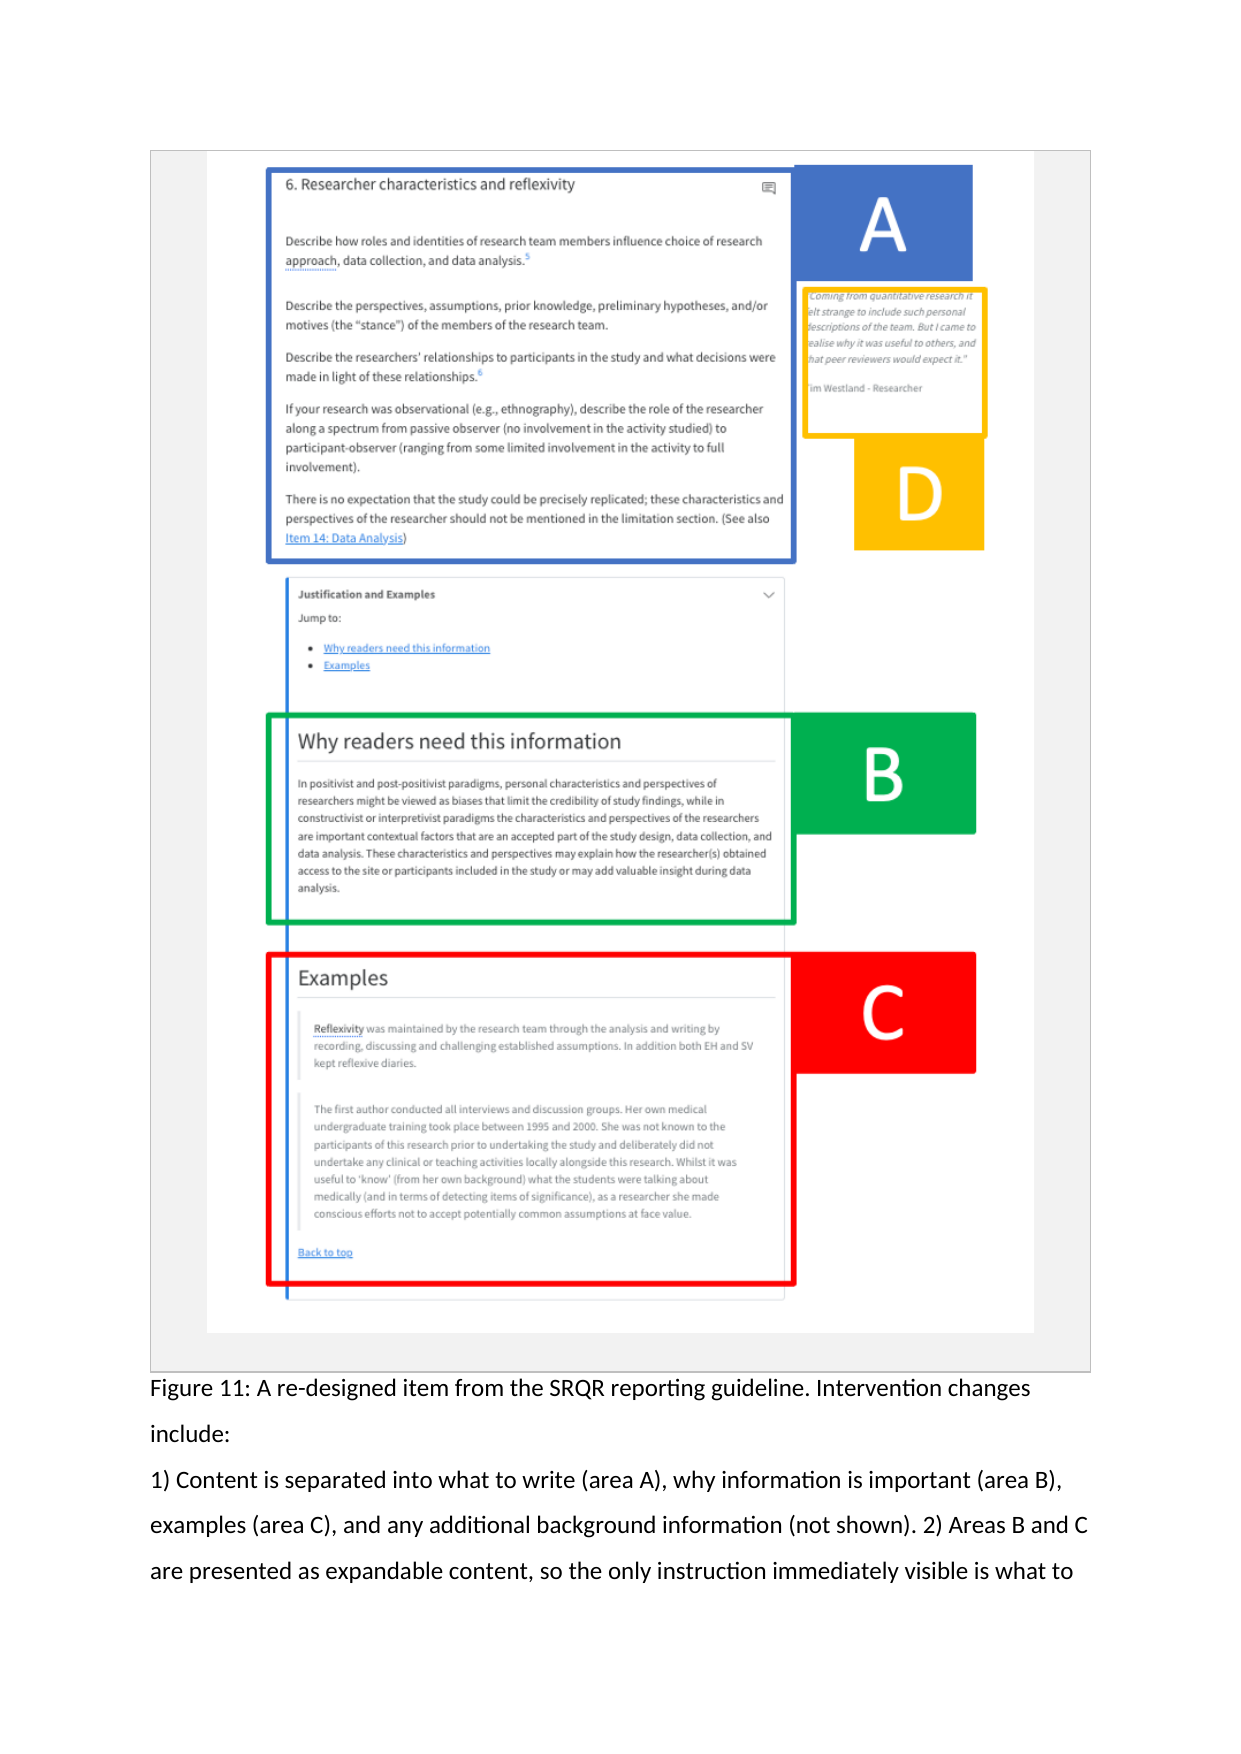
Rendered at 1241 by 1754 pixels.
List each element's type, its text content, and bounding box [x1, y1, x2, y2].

picture [207, 151, 1035, 1333]
table_header Figure 11: A re-designed item from the SRQR reporting guideline. Intervention changes include: 1) Content is separated into what to write (area A), why information is important (area B), examples (area C), and any additional background information (not shown). 2) Areas B and C are presented as expandable content, so the only instruction immediately visible is what to write (area A). This means that the guidance is easier to digest and less intimidating. 3) Definitions are presented as pop-ups for technical terms (area D) 4) Quotes provide reassurance and persuasion 5) Language is direct and edited for clarity and brevity 6) Each item has its own discussion page (linked to from the top right of area A) [151, 151, 1090, 1371]
